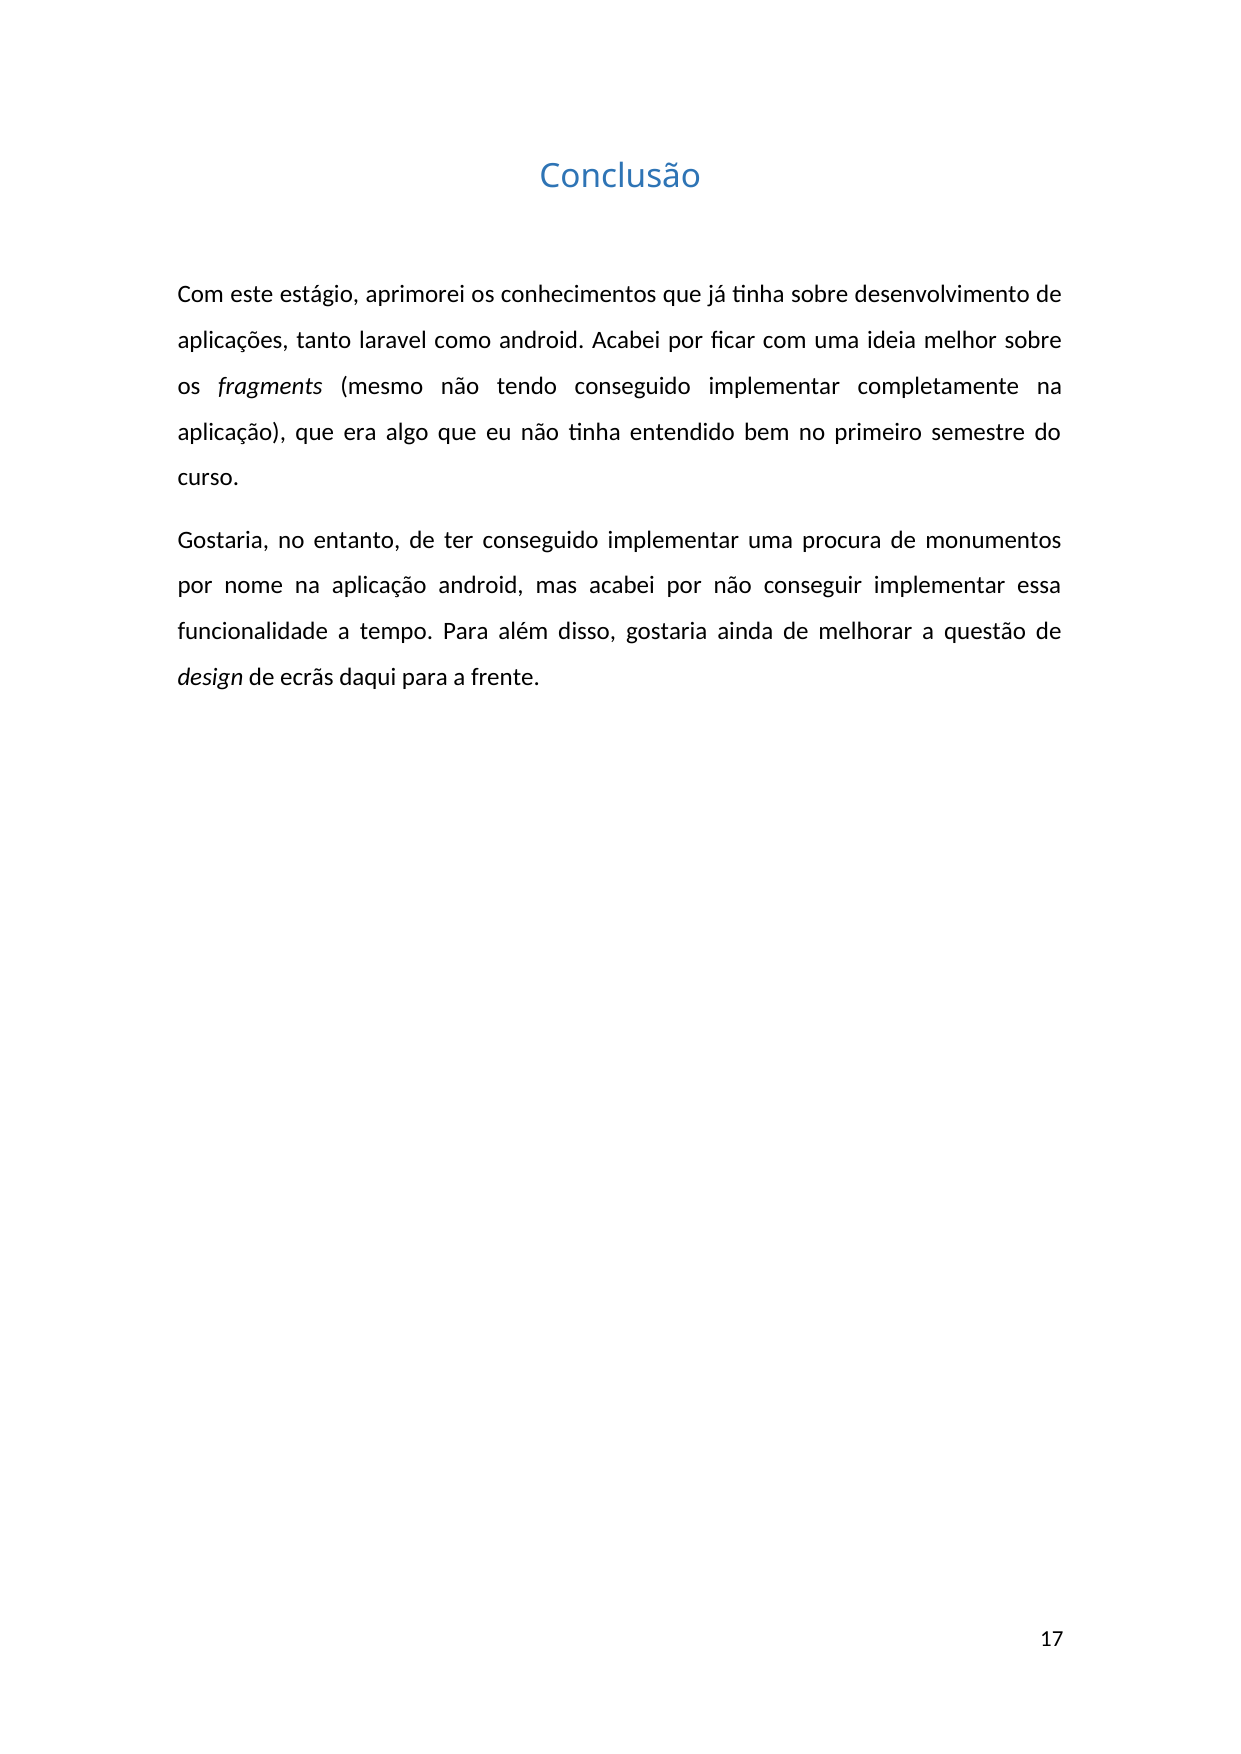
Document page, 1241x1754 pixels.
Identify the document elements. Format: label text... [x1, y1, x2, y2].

text Gostaria, no entanto, de ter conseguido implementar uma procura de monumentos por nome na aplicação android, mas acabei por não conseguir implementar essa funcionalidade a tempo. Para além disso, gostaria ainda de melhorar a questão de design de ecrãs daqui para a frente. [177, 524, 1063, 692]
subtitle Conclusão [177, 152, 1063, 197]
text Com este estágio, aprimorei os conhecimentos que já tinha sobre desenvolvimento de aplicações, tanto laravel como android. Acabei por ficar com uma ideia melhor sobre os fragments (mesmo não tendo conseguido implementar completamente na aplicação), que era algo que eu não tinha entendido bem no primeiro semestre do curso. [177, 278, 1063, 492]
